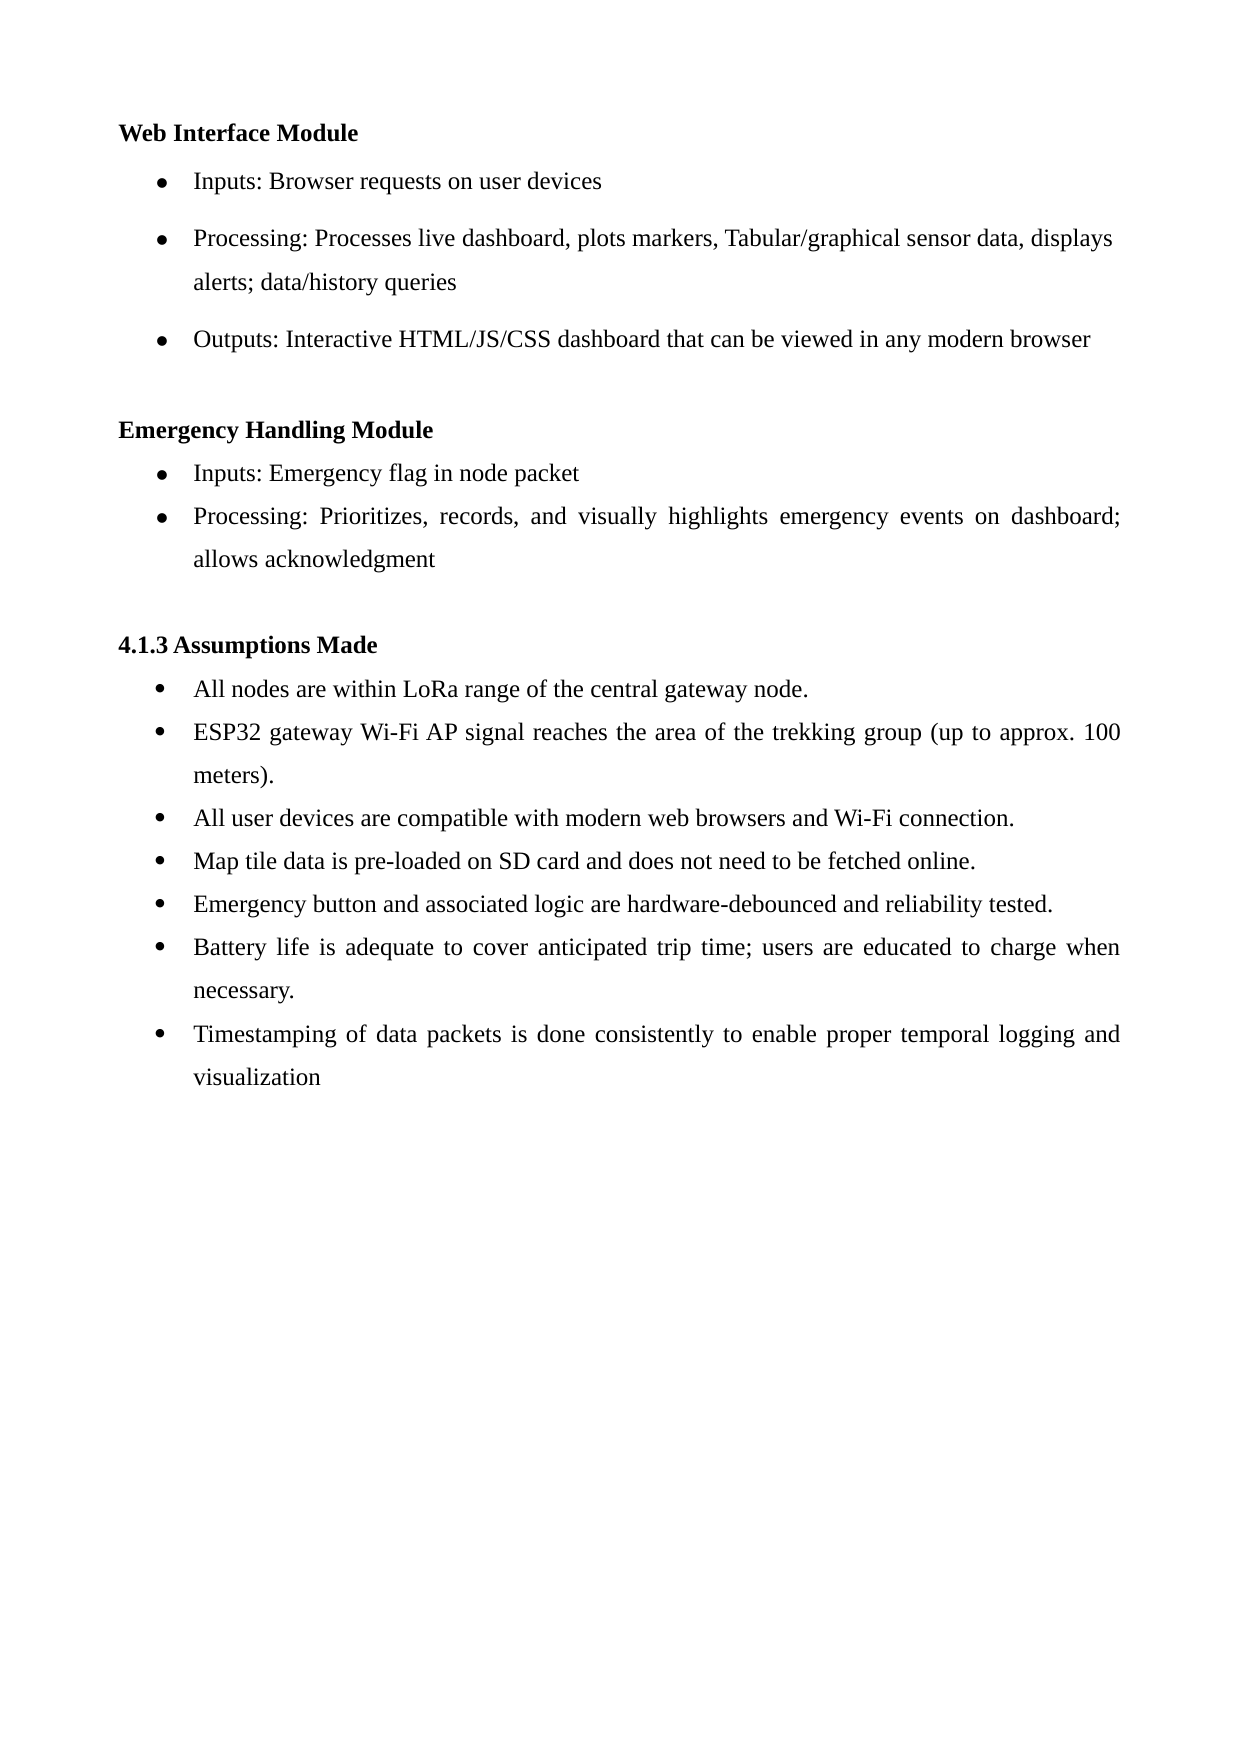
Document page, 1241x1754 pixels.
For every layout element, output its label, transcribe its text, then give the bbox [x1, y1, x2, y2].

list Battery life is adequate to cover anticipated trip time; users are educated to charge when necessary. [156, 932, 1122, 1004]
list Emergency button and associated logic are hardware-debounced and reliability tested. [156, 889, 1122, 918]
list ESP32 gateway Wi-Fi AP signal reaches the area of the trekking group (up to approx. 100 meters). [156, 717, 1122, 789]
list Inputs: Emergency flag in node packet [156, 458, 1122, 487]
list All nodes are within LoRa range of the central gateway node. [156, 674, 1122, 702]
list All user devices are compatible with modern web browsers and Wi-Fi connection. [156, 803, 1122, 832]
text 4.1.3 Assumptions Made [118, 631, 1066, 659]
list Processing: Processes live dashboard, plots markers, Tabular/graphical sensor data, displays alerts; data/history queries [156, 223, 1122, 295]
list Outputs: Interactive HTML/JS/CSS dashboard that can be viewed in any modern browser [156, 324, 1122, 353]
list Processing: Prioritizes, records, and visually highlights emergency events on dashboard; allows acknowledgment [156, 501, 1122, 573]
list Emergency Handling Module [118, 415, 1066, 444]
list Map tile data is pre-loaded on SD card and does not need to be fetched online. [156, 846, 1122, 875]
list Timestamping of data packets is done consistently to enable proper temporal logging and visualization [156, 1019, 1122, 1091]
list Inputs: Browser requests on user devices [156, 166, 1122, 194]
text Web Interface Module [118, 118, 1122, 147]
